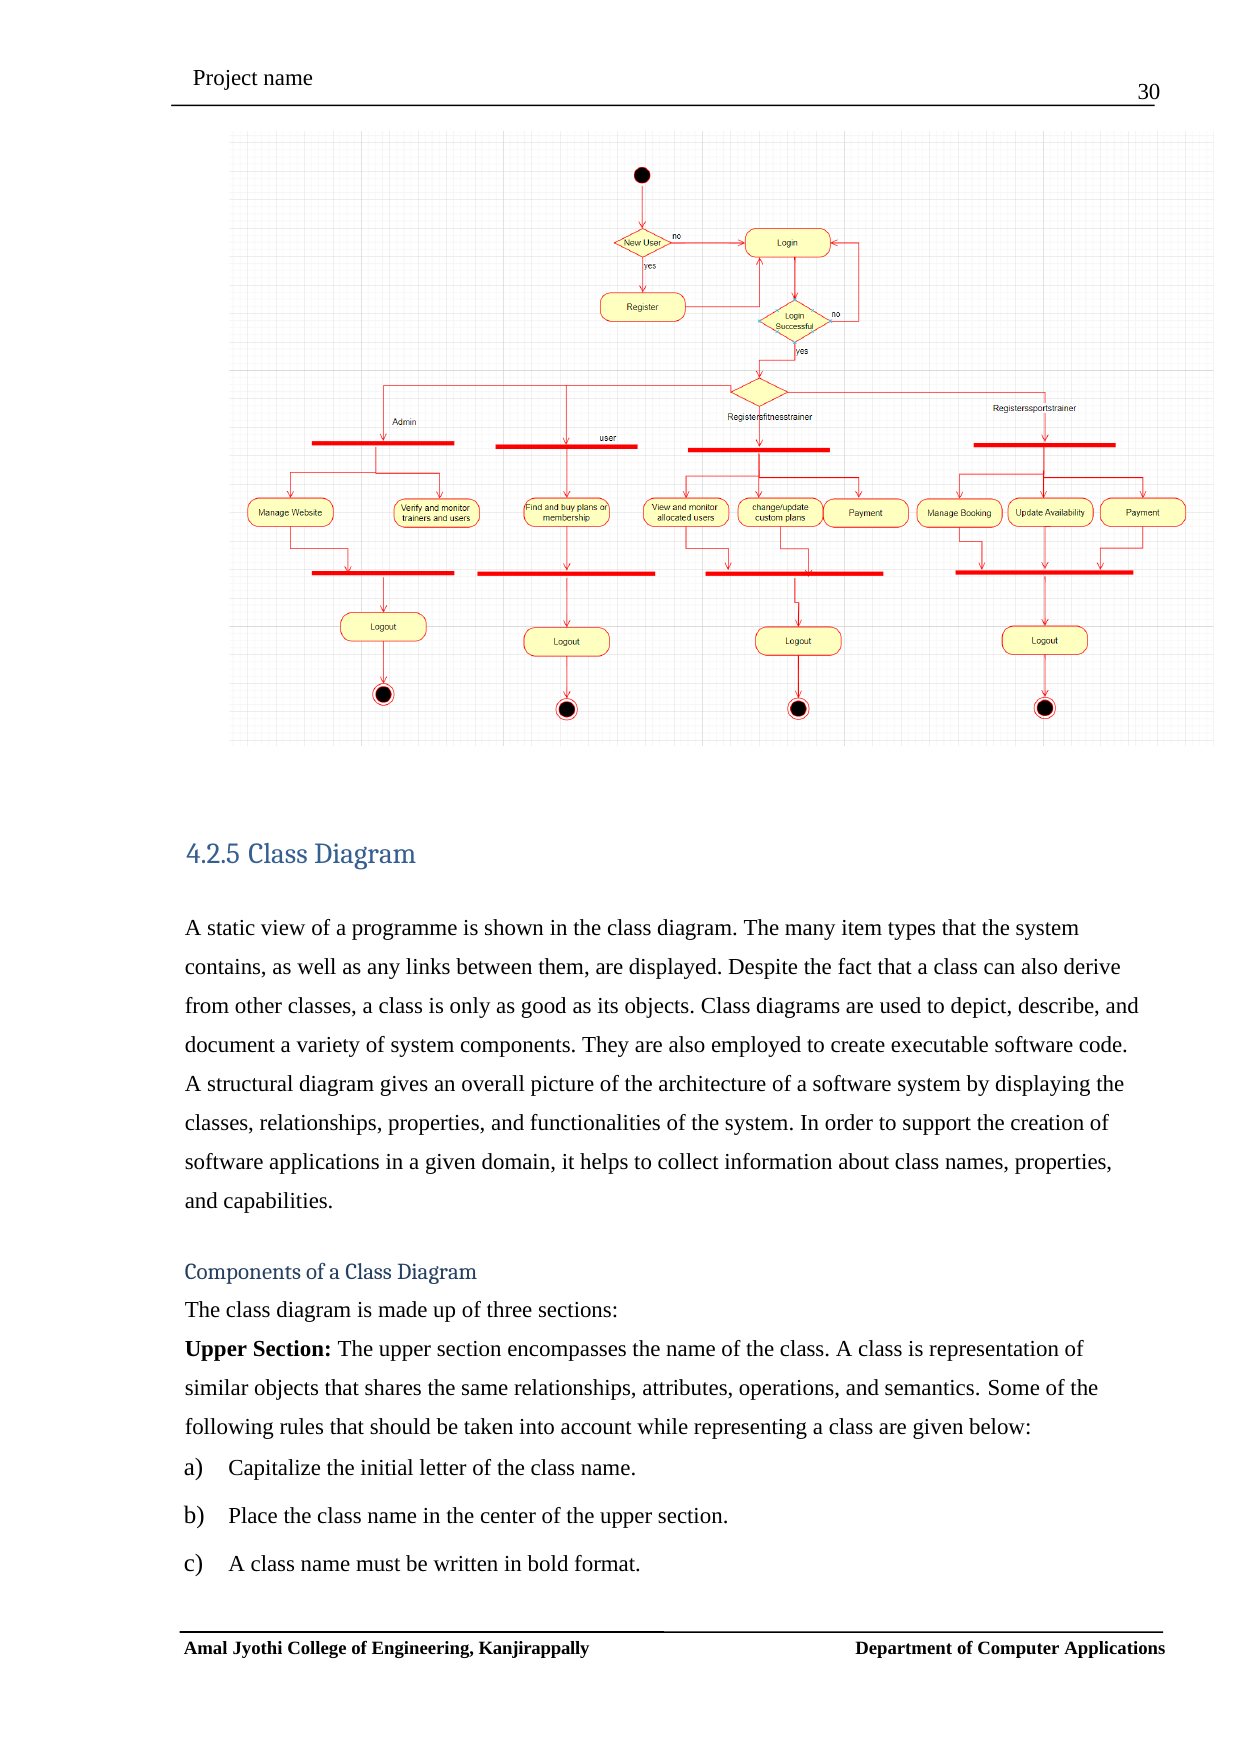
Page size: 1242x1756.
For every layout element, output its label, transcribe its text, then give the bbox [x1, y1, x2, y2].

text Upper Section: The upper section encompasses the name of the class. A class is representation of similar objects that shares the same relationships, attributes, operations, and semantics. Some of the following rules that should be taken into account while representing a class are given below: [184, 1336, 1152, 1440]
subtitle 4.2.5 Class Diagram [186, 838, 1153, 871]
text A structural diagram gives an overall picture of the architecture of a software system by displaying the classes, relationships, properties, and functionalities of the system. In order to support the creation of software applications in a given domain, it helps to collect information about class names, properties, and capabilities. [184, 1070, 1152, 1214]
list Capitalize the initial letter of the class name. [183, 1452, 1152, 1481]
subtitle Components of a Class Diagram [184, 1259, 1153, 1286]
text A static view of a programme is shown in the class diagram. The many item types that the system contains, as well as any links between them, are displayed. Despite the fact that a class can also derive from other classes, a class is only as good as its objects. Class diagrams are used to depict, describe, and document a variety of system components. They are also employed to create executable software code. [184, 914, 1152, 1057]
picture [229, 131, 1214, 746]
list A class name must be written in bold format. [183, 1548, 1152, 1577]
text The class diagram is made up of three sections: [184, 1296, 1152, 1323]
list Place the class name in the center of the upper section. [183, 1500, 1152, 1529]
